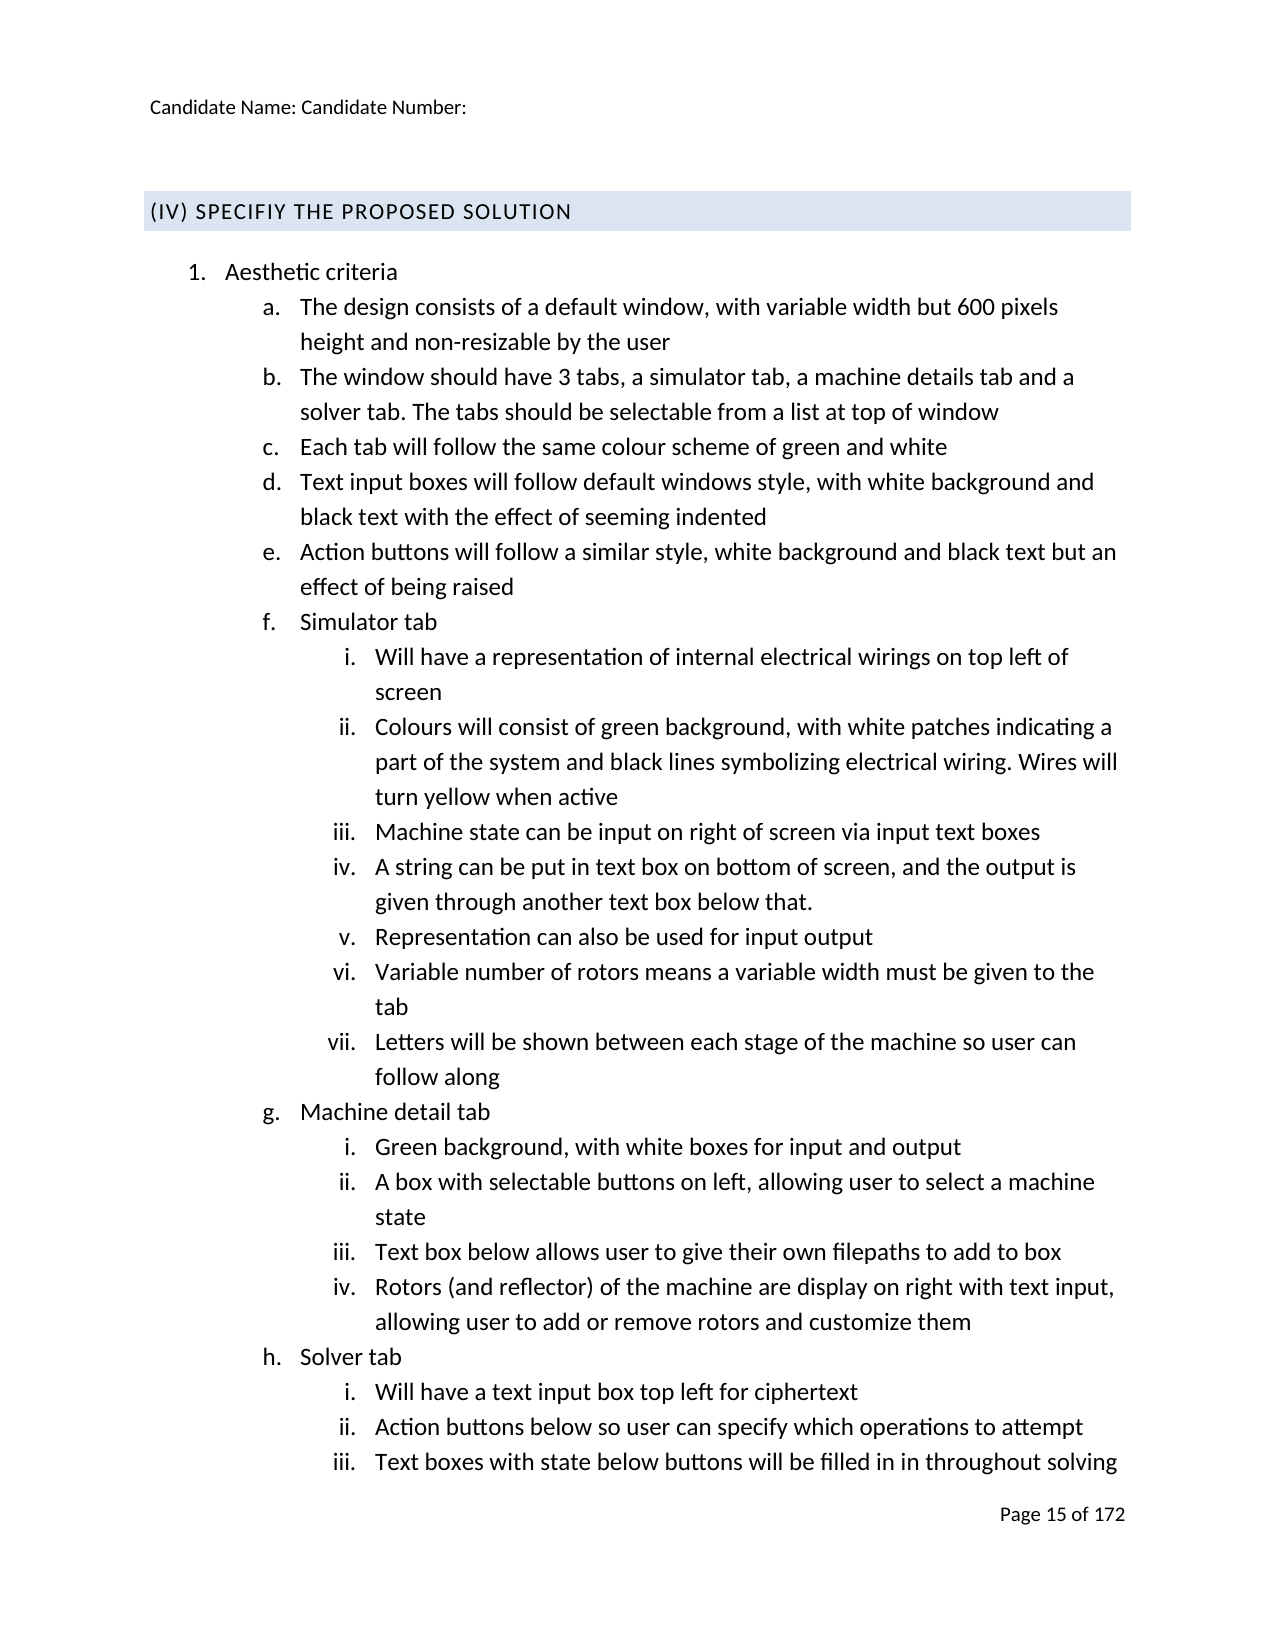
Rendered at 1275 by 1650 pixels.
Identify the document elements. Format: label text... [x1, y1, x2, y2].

list Simulator tab [262, 606, 1125, 637]
list Machine detail tab [262, 1096, 1125, 1127]
list Rotors (and reflector) of the machine are display on right with text input, allowing user to add or remove rotors and customize them [356, 1271, 1125, 1337]
subtitle (iv) SPECIFIY THE PROPOSED SOLUTION [150, 197, 1125, 225]
list Will have a representation of internal electrical wirings on top left of screen [356, 641, 1125, 707]
list Machine state can be input on right of screen via input text boxes [356, 816, 1125, 847]
list Solver tab [262, 1341, 1125, 1372]
list Text input boxes will follow default windows style, with white background and black text with the effect of seeming indented [262, 466, 1125, 532]
list Green background, with white boxes for input and output [356, 1131, 1125, 1162]
list Letters will be shown between each stage of the machine so user can follow along [356, 1026, 1125, 1092]
list A string can be put in text box on bottom of screen, and the output is given through another text box below that. [356, 851, 1125, 917]
list Aesthetic criteria [187, 256, 1125, 287]
list Action buttons will follow a similar style, white background and black text but an effect of being raised [262, 536, 1125, 602]
list Representation can also be used for input output [356, 921, 1125, 952]
list A box with selectable buttons on left, allowing user to select a machine state [356, 1166, 1125, 1232]
list Text boxes with state below buttons will be filled in in throughout solving [356, 1446, 1125, 1477]
list The window should have 3 tabs, a simulator tab, a machine details tab and a solver tab. The tabs should be selectable from a list at top of window [262, 361, 1125, 427]
list Colours will consist of green background, with white patches indicating a part of the system and black lines symbolizing electrical wiring. Wires will turn yellow when active [356, 711, 1125, 812]
list Text box below allows user to give their own filepaths to add to box [356, 1236, 1125, 1267]
list Variable number of rotors means a variable width must be given to the tab [356, 956, 1125, 1022]
list Will have a text input box top left for ciphertext [356, 1376, 1125, 1407]
list Action buttons below so user can specify which operations to attempt [356, 1411, 1125, 1442]
list The design consists of a default window, with variable width but 600 pixels height and non-resizable by the user [262, 291, 1125, 357]
list Each tab will follow the same colour scheme of green and white [262, 431, 1125, 462]
